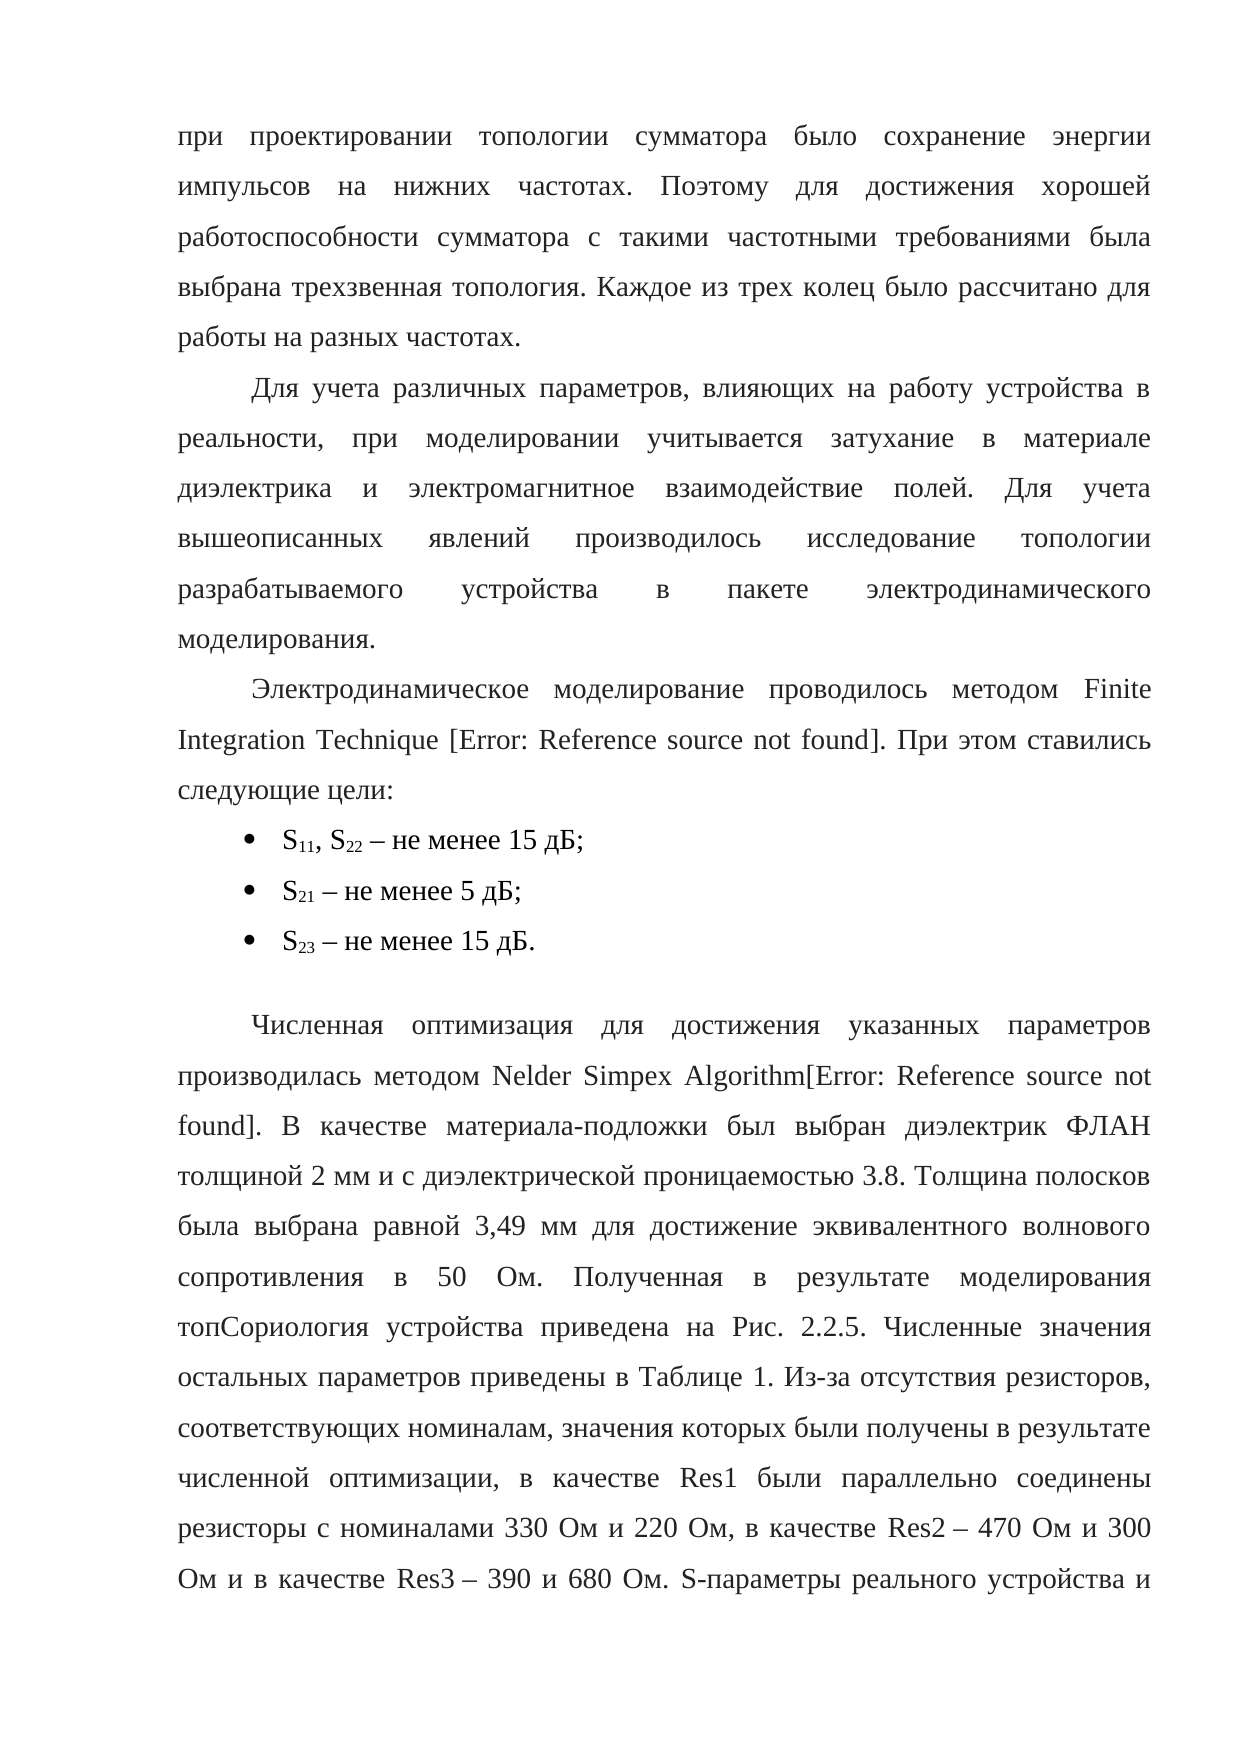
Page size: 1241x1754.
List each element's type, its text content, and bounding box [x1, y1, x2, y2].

list S21 – не менее 5 дБ; [244, 873, 1152, 907]
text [177, 1007, 1152, 1594]
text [177, 118, 1152, 353]
list S23 – не менее 15 дБ. [244, 923, 1152, 957]
text Для учета различных параметров, влияющих на работу устройства в реальности, при моделировании учитывается затухание в материале диэлектрика и электромагнитное взаимодействие полей. Для учета вышеописанных явлений производилось исследование топологии разрабатываемого устройства в пакете электродинамического моделирования. [177, 370, 1152, 655]
list S11, S22 – не менее 15 дБ; [244, 822, 1152, 856]
